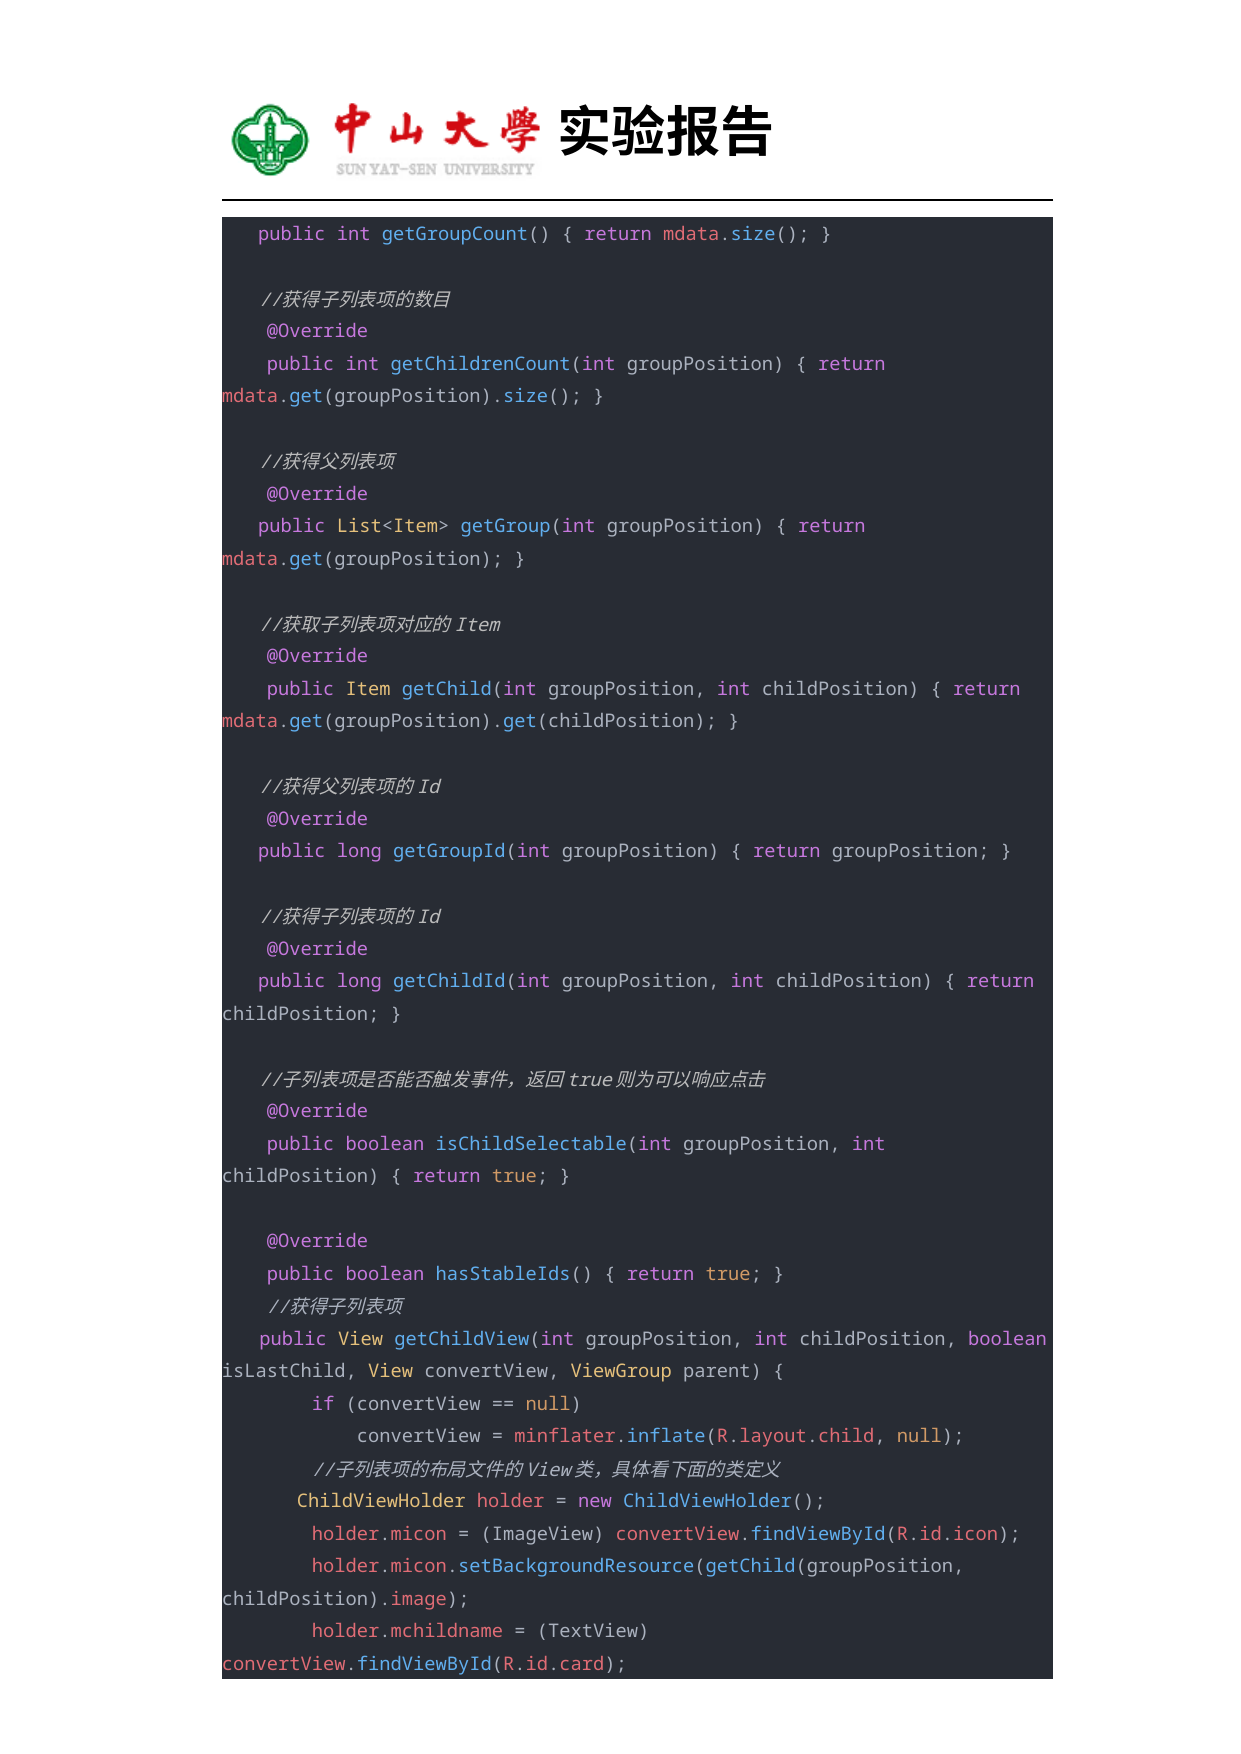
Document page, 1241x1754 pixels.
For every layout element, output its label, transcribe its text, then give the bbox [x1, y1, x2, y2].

text if (convertView == null) [222, 1387, 1053, 1419]
text holder.mchildname = (TextView) convertView.findViewById(R.id.card); [222, 1614, 1053, 1679]
text public long getChildId(int groupPosition, int childPosition) { return childPosition; } [222, 964, 1053, 1029]
text convertView = minflater.inflate(R.layout.child, null); [222, 1419, 1053, 1452]
text //获得子列表项 [222, 1289, 1053, 1322]
text //获得子列表项的数目 [222, 282, 1053, 314]
text public boolean isChildSelectable(int groupPosition, int childPosition) { return true; } [222, 1127, 1053, 1192]
text public long getGroupId(int groupPosition) { return groupPosition; } [222, 834, 1053, 867]
text public int getGroupCount() { return mdata.size(); } [222, 217, 1053, 249]
text @Override [222, 314, 1053, 347]
text holder.micon.setBackgroundResource(getChild(groupPosition, childPosition).image); [222, 1549, 1053, 1614]
text public int getChildrenCount(int groupPosition) { return mdata.get(groupPosition).size(); } [222, 347, 1053, 412]
text public boolean hasStableIds() { return true; } [222, 1257, 1053, 1289]
text //获得父列表项的Id [222, 737, 1053, 802]
text //获取子列表项对应的Item [222, 607, 1053, 639]
text //子列表项的布局文件的View类，具体看下面的类定义 [222, 1452, 1053, 1484]
text @Override [222, 802, 1053, 834]
text public Item getChild(int groupPosition, int childPosition) { return mdata.get(groupPosition).get(childPosition); } [222, 672, 1053, 737]
text //获得子列表项的Id [222, 867, 1053, 932]
text @Override [222, 639, 1053, 672]
text ChildViewHolder holder = new ChildViewHolder(); [222, 1484, 1053, 1517]
text @Override [222, 1094, 1053, 1127]
text @Override [222, 932, 1053, 964]
text //获得父列表项 [222, 412, 1053, 477]
picture [221, 98, 543, 182]
text public View getChildView(int groupPosition, int childPosition, boolean isLastChild, View convertView, ViewGroup parent) { [222, 1322, 1053, 1387]
text //子列表项是否能否触发事件，返回true则为可以响应点击 [222, 1062, 1053, 1094]
text @Override [222, 1224, 1053, 1257]
text @Override [222, 477, 1053, 509]
text holder.micon = (ImageView) convertView.findViewById(R.id.icon); [222, 1517, 1053, 1549]
text public List<Item> getGroup(int groupPosition) { return mdata.get(groupPosition); } [222, 509, 1053, 574]
